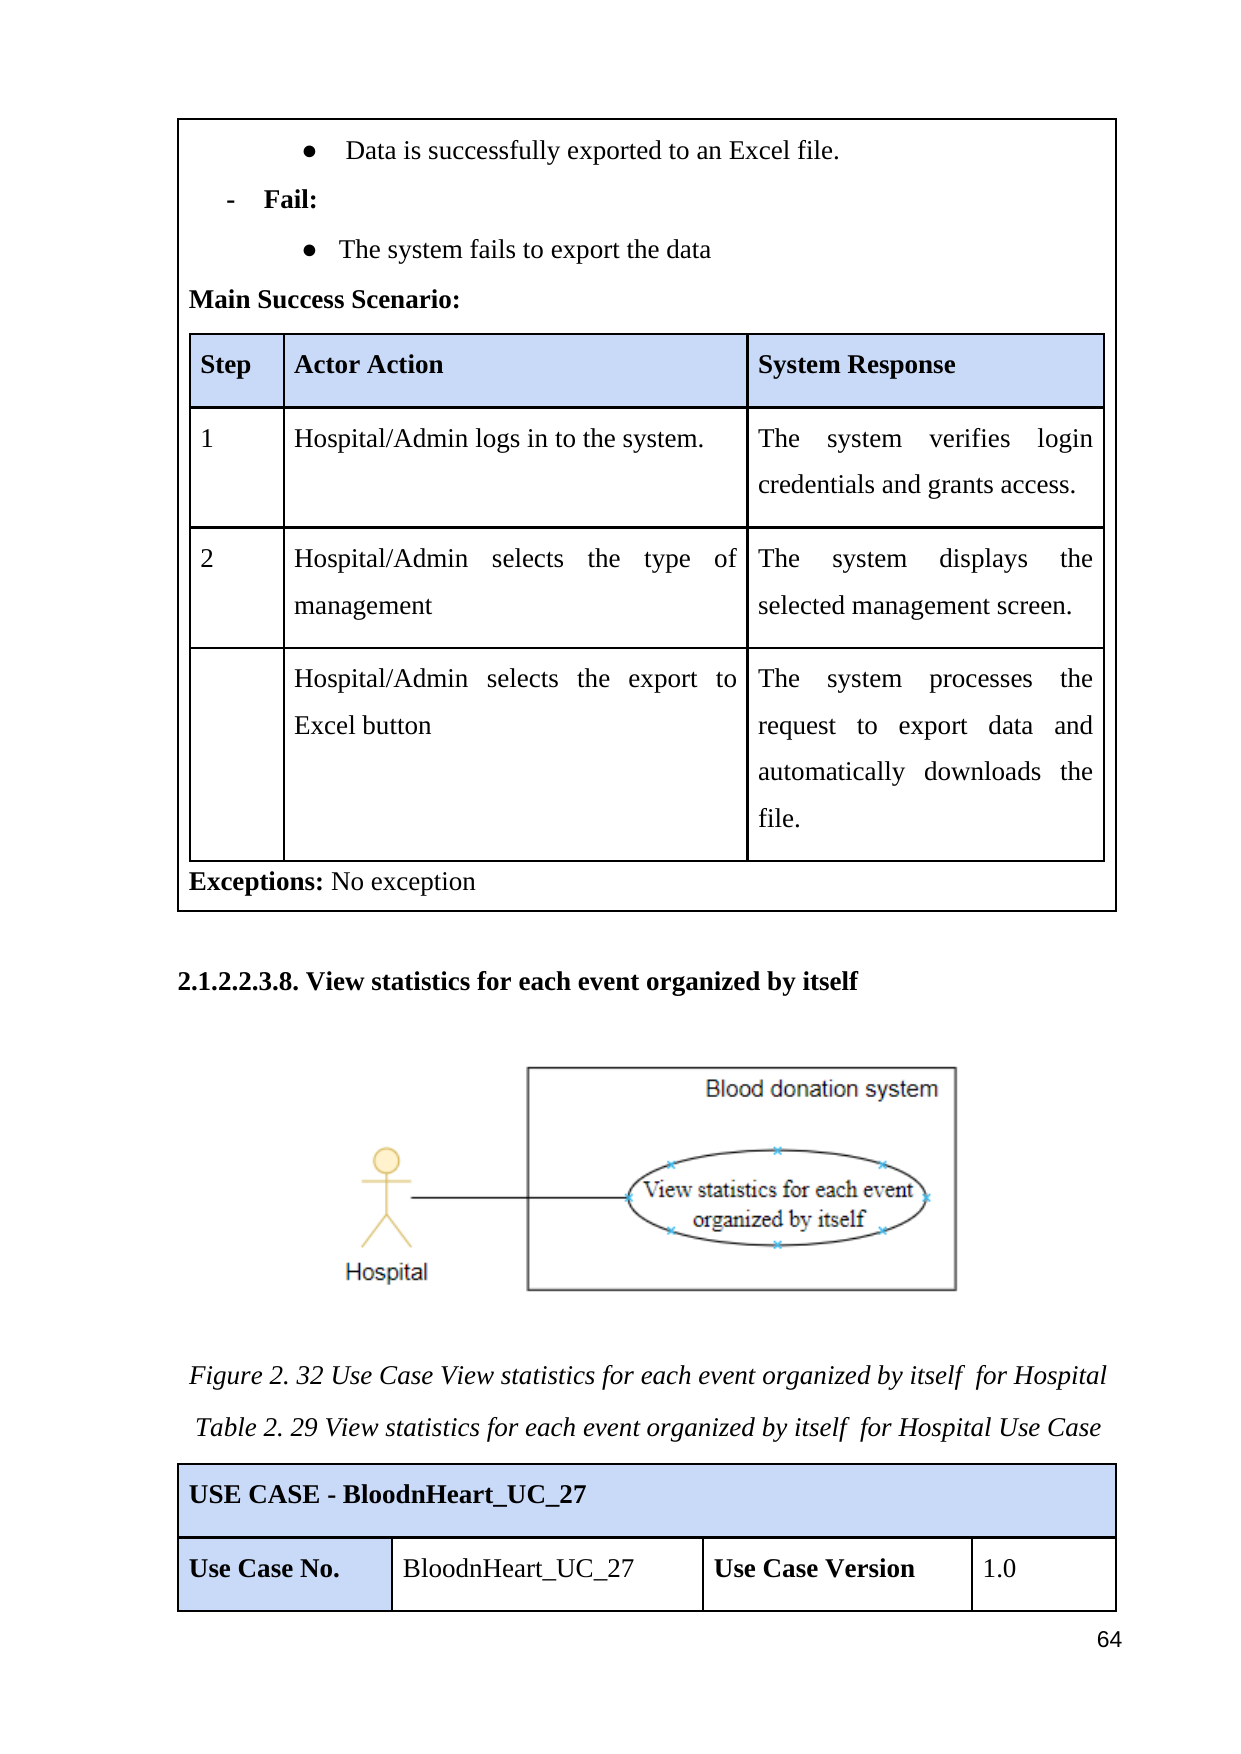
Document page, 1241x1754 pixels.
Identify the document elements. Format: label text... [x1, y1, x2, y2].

table_cell Use Case No. [179, 1539, 391, 1610]
table_cell 1.0 [973, 1539, 1115, 1610]
table_header USE CASE - BloodnHeart_UC_27 [179, 1465, 1115, 1536]
text 2.1.2.2.3.8. View statistics for each event organized by itself [177, 965, 1122, 996]
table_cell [179, 120, 1115, 910]
text Figure 2. 32 Use Case View statistics for each event organized by itself for Hospital [177, 1359, 1122, 1390]
table_cell BloodnHeart_UC_27 [393, 1539, 702, 1610]
picture [302, 1014, 998, 1343]
text Table 2. 29 View statistics for each event organized by itself for Hospital Use Case [177, 1411, 1122, 1442]
table_cell Use Case Version [704, 1539, 971, 1610]
